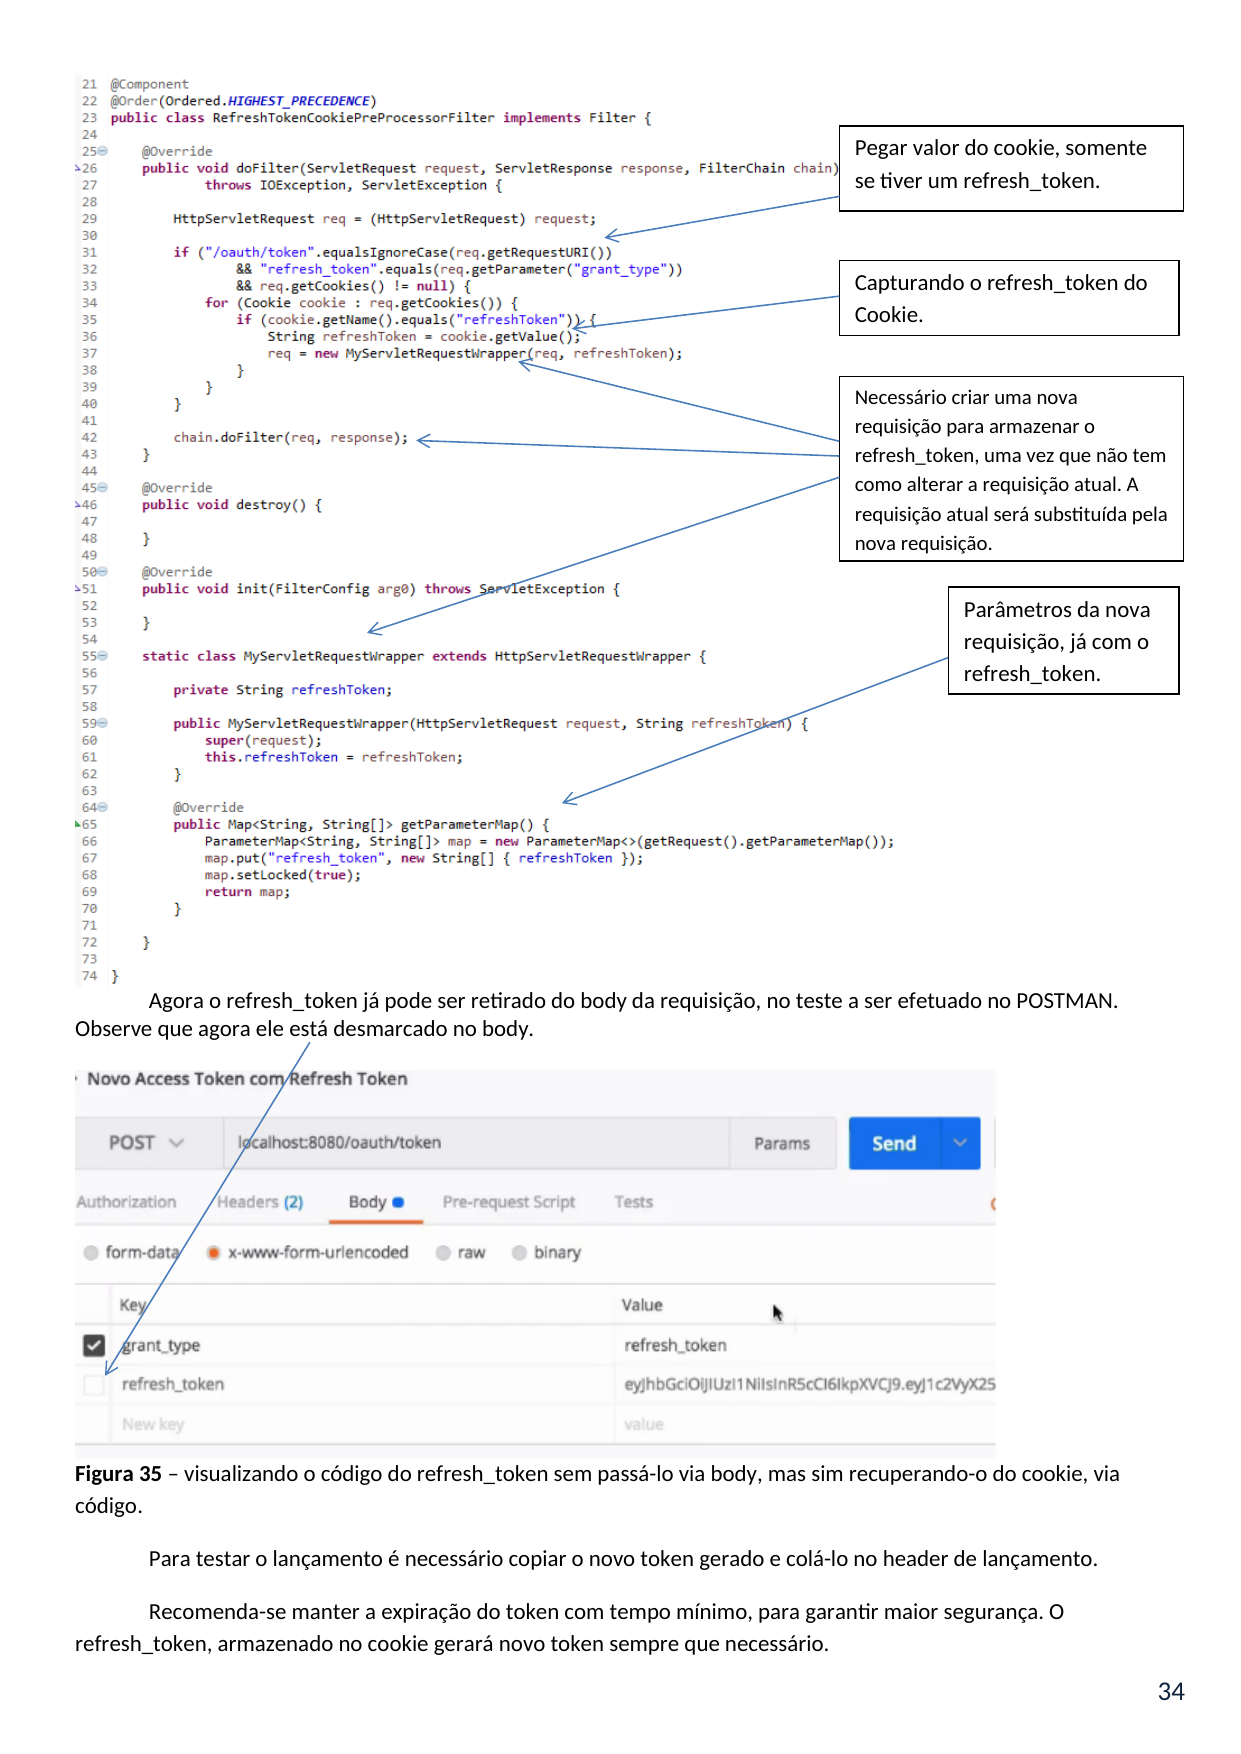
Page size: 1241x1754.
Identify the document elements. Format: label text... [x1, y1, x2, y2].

text Figura 35 – visualizando o código do refresh_token sem passá-lo via body, mas sim recuperando-o do cookie, via código. [75, 1459, 1165, 1519]
picture [75, 1070, 996, 1459]
picture [75, 75, 895, 987]
text Agora o refresh_token já pode ser retirado do body da requisição, no teste a ser efetuado no POSTMAN. Observe que agora ele está desmarcado no body. [75, 986, 1165, 1042]
text Recomenda-se manter a expiração do token com tempo mínimo, para garantir maior segurança. O refresh_token, armazenado no cookie gerará novo token sempre que necessário. [75, 1597, 1165, 1657]
text Para testar o lançamento é necessário copiar o novo token gerado e colá-lo no header de lançamento. [75, 1544, 1165, 1572]
